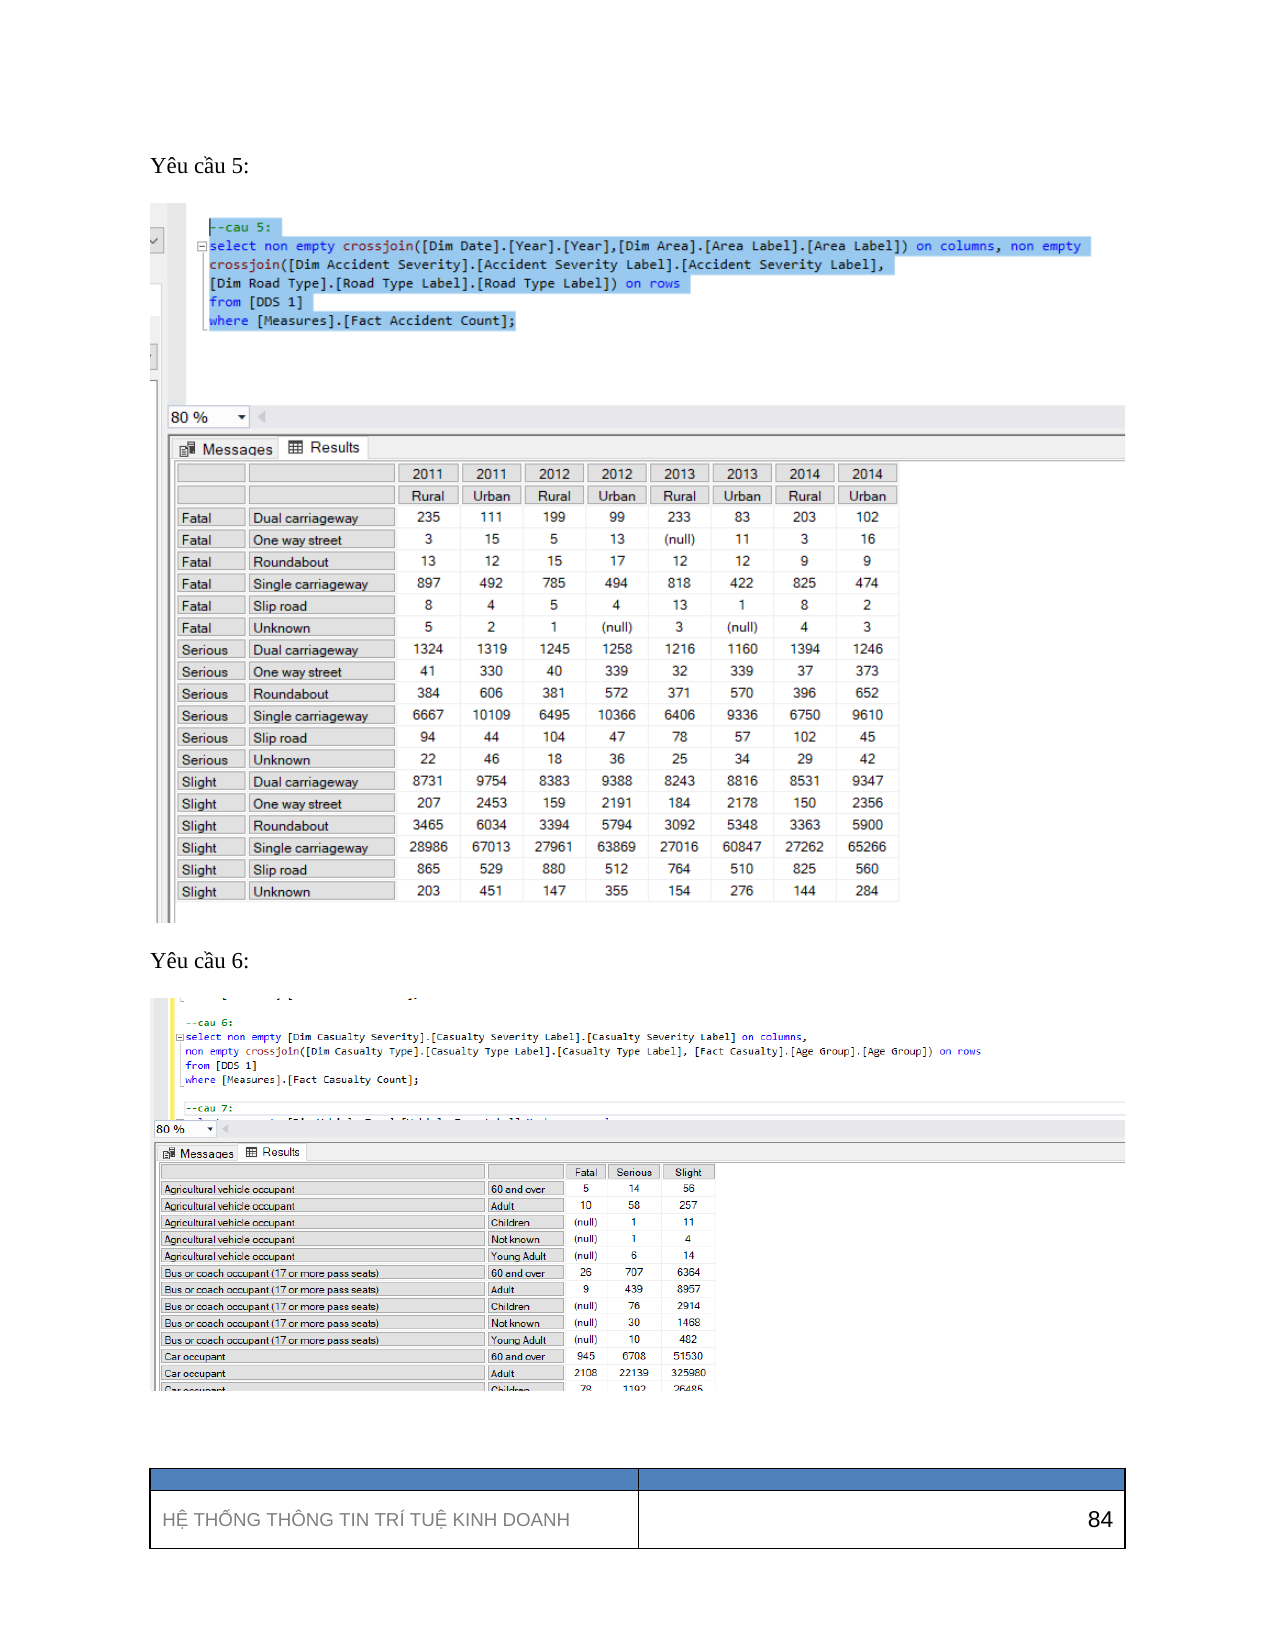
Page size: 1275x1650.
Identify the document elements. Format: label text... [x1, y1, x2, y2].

text Yêu cầu 5: [150, 152, 1125, 179]
picture [150, 203, 1125, 923]
text Yêu cầu 6: [150, 947, 1125, 974]
picture [150, 998, 1125, 1391]
